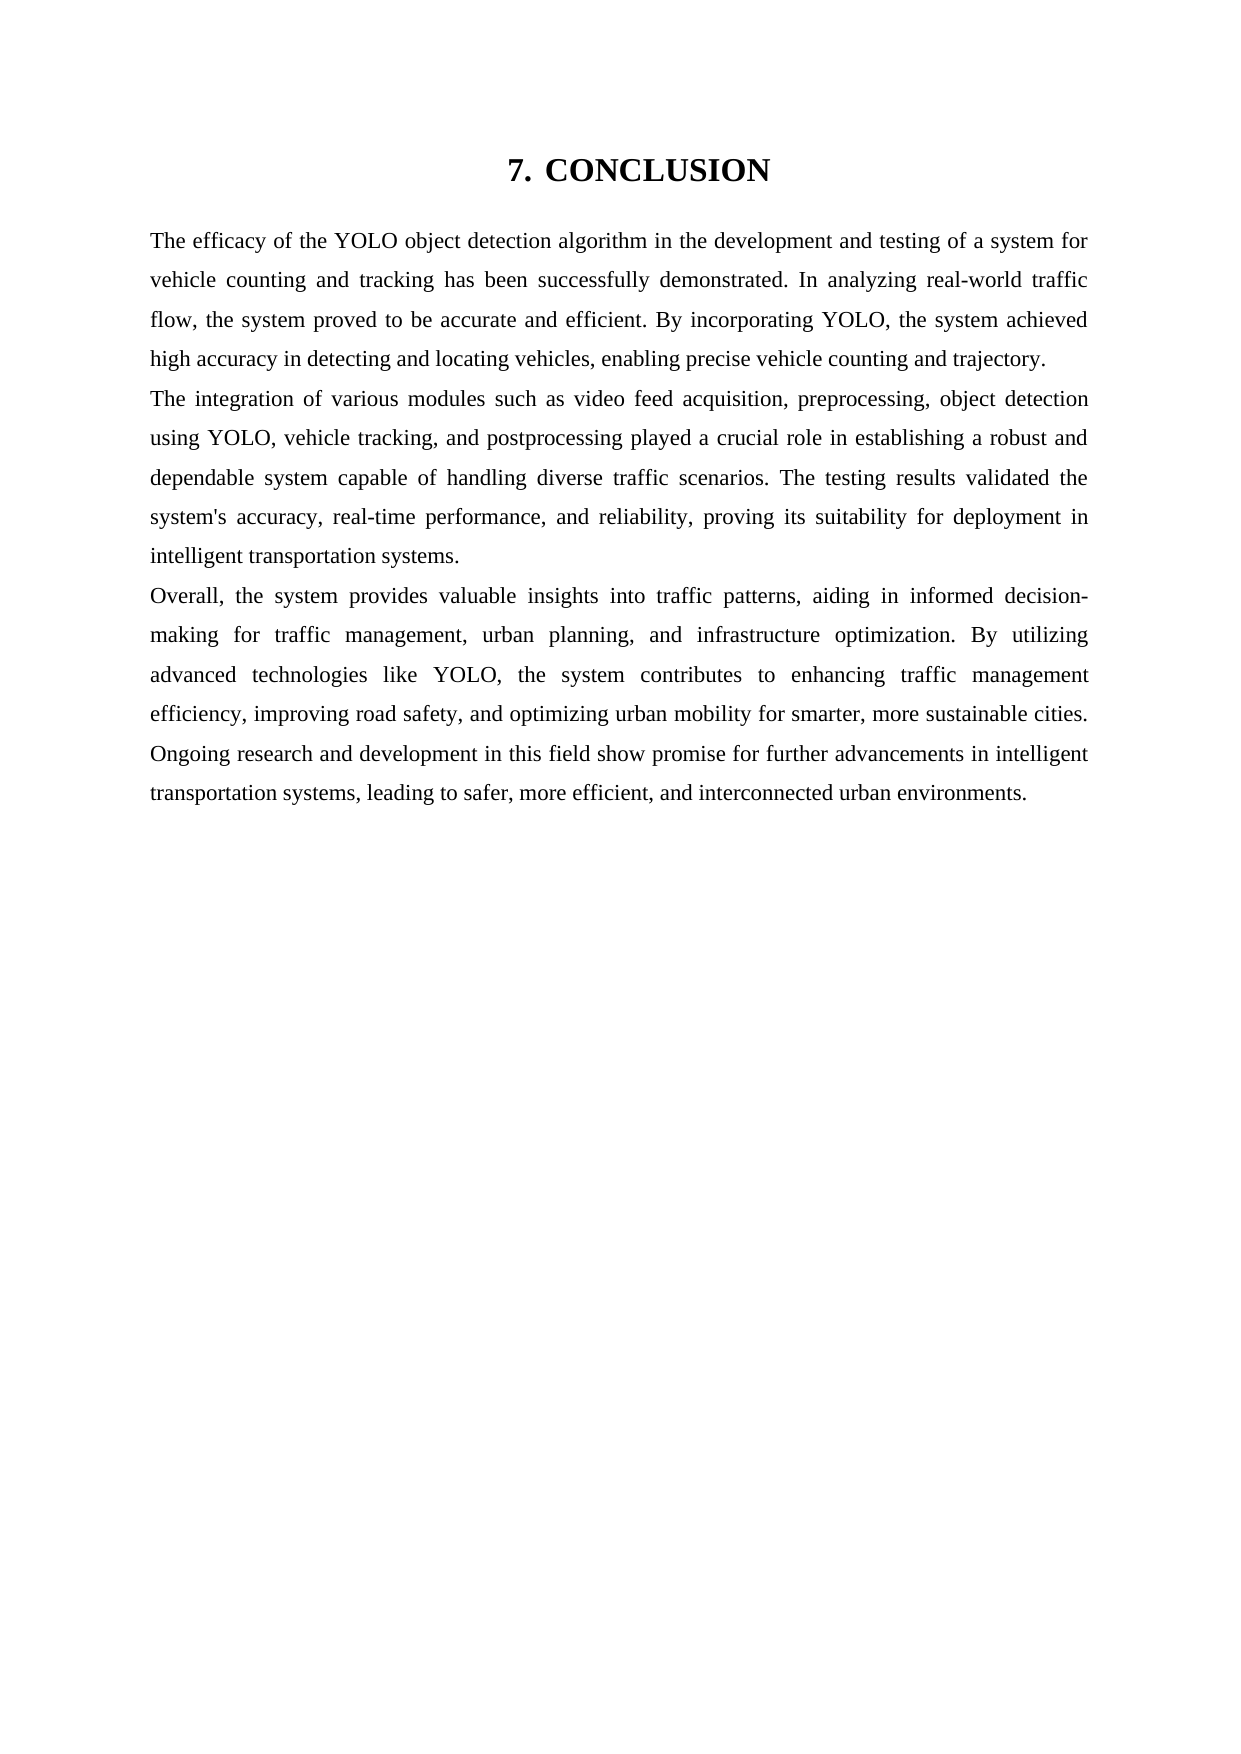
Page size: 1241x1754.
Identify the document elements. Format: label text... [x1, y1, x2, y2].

text The efficacy of the YOLO object detection algorithm in the development and testing of a system for vehicle counting and tracking has been successfully demonstrated. In analyzing real-world traffic flow, the system proved to be accurate and efficient. By incorporating YOLO, the system achieved high accuracy in detecting and locating vehicles, enabling precise vehicle counting and trajectory. [150, 227, 1090, 371]
text Overall, the system provides valuable insights into traffic patterns, aiding in informed decision-making for traffic management, urban planning, and infrastructure optimization. By utilizing advanced technologies like YOLO, the system contributes to enhancing traffic management efficiency, improving road safety, and optimizing urban mobility for smarter, more sustainable cities. Ongoing research and development in this field show promise for further advancements in intelligent transportation systems, leading to safer, more efficient, and interconnected urban environments. [150, 582, 1090, 806]
list CONCLUSION [187, 150, 1090, 188]
text The integration of various modules such as video feed acquisition, preprocessing, object detection using YOLO, vehicle tracking, and postprocessing played a crucial role in establishing a robust and dependable system capable of handling diverse traffic scenarios. The testing results validated the system's accuracy, real-time performance, and reliability, proving its suitability for deployment in intelligent transportation systems. [150, 384, 1090, 569]
